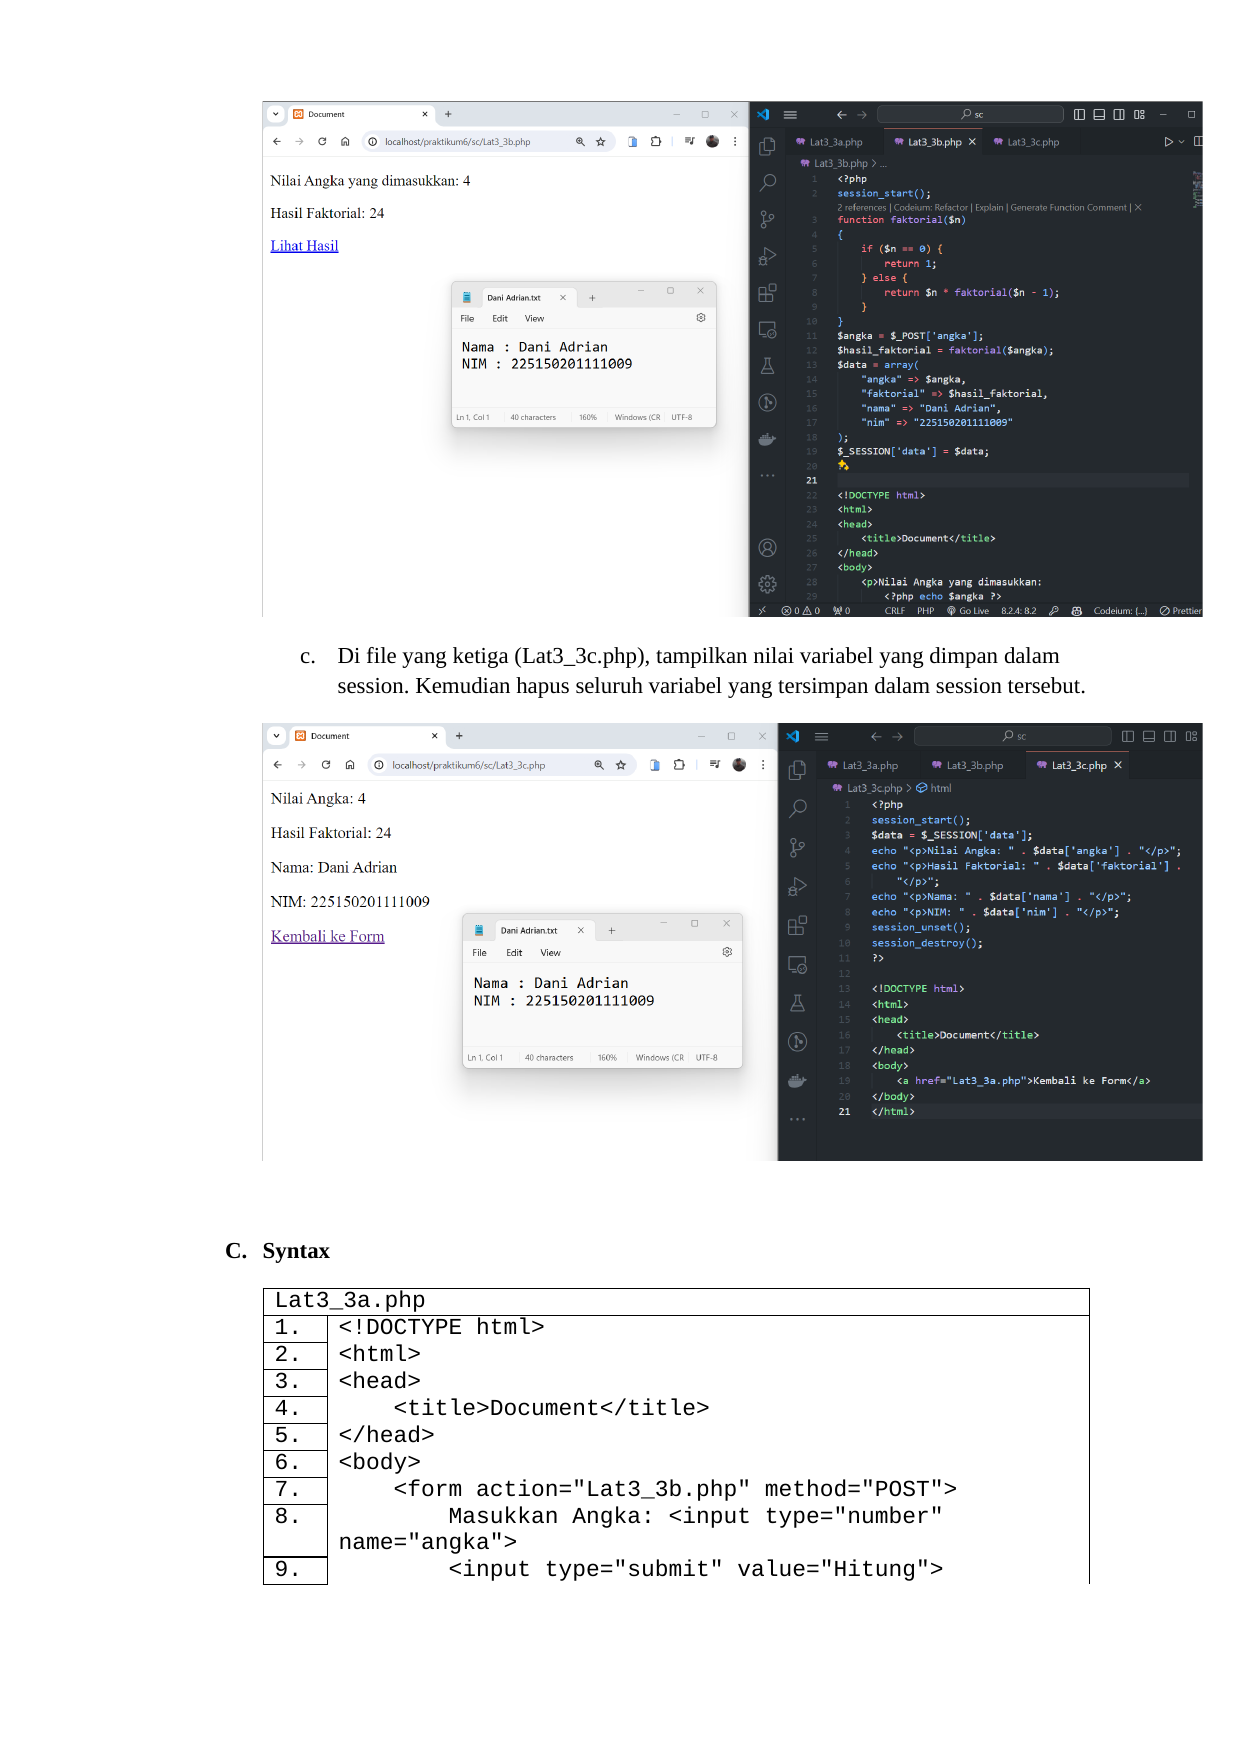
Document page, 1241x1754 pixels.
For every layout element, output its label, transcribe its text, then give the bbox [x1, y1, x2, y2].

table_cell [264, 1316, 327, 1342]
table_cell <title>Document</title> [328, 1396, 1089, 1423]
list Syntax [225, 1237, 1090, 1263]
table_cell [264, 1397, 327, 1423]
table_cell <input type="submit" value="Hitung"> [328, 1556, 1089, 1583]
table_cell [264, 1424, 327, 1449]
table_cell [264, 1558, 327, 1583]
table_cell [264, 1505, 327, 1556]
table_header Lat3_3a.php [264, 1289, 1089, 1315]
table_cell [264, 1370, 327, 1396]
picture [262, 101, 1203, 617]
picture [262, 723, 1203, 1161]
list Di file yang ketiga (Lat3_3c.php), tampilkan nilai variabel yang dimpan dalam session. Kemudian hapus seluruh variabel yang tersimpan dalam session tersebut. [300, 642, 1090, 698]
table_cell <html> [328, 1342, 1089, 1369]
table_cell [264, 1451, 327, 1477]
table_cell <head> [328, 1369, 1089, 1396]
table_cell </head> [328, 1423, 1089, 1449]
table_cell [264, 1343, 327, 1369]
table_cell <!DOCTYPE html> [328, 1316, 1089, 1342]
table_cell <body> [328, 1450, 1089, 1477]
table_cell Masukkan Angka: <input type="number" name="angka"> [328, 1504, 1089, 1556]
table_cell <form action="Lat3_3b.php" method="POST"> [328, 1477, 1089, 1503]
table_cell [264, 1478, 327, 1503]
